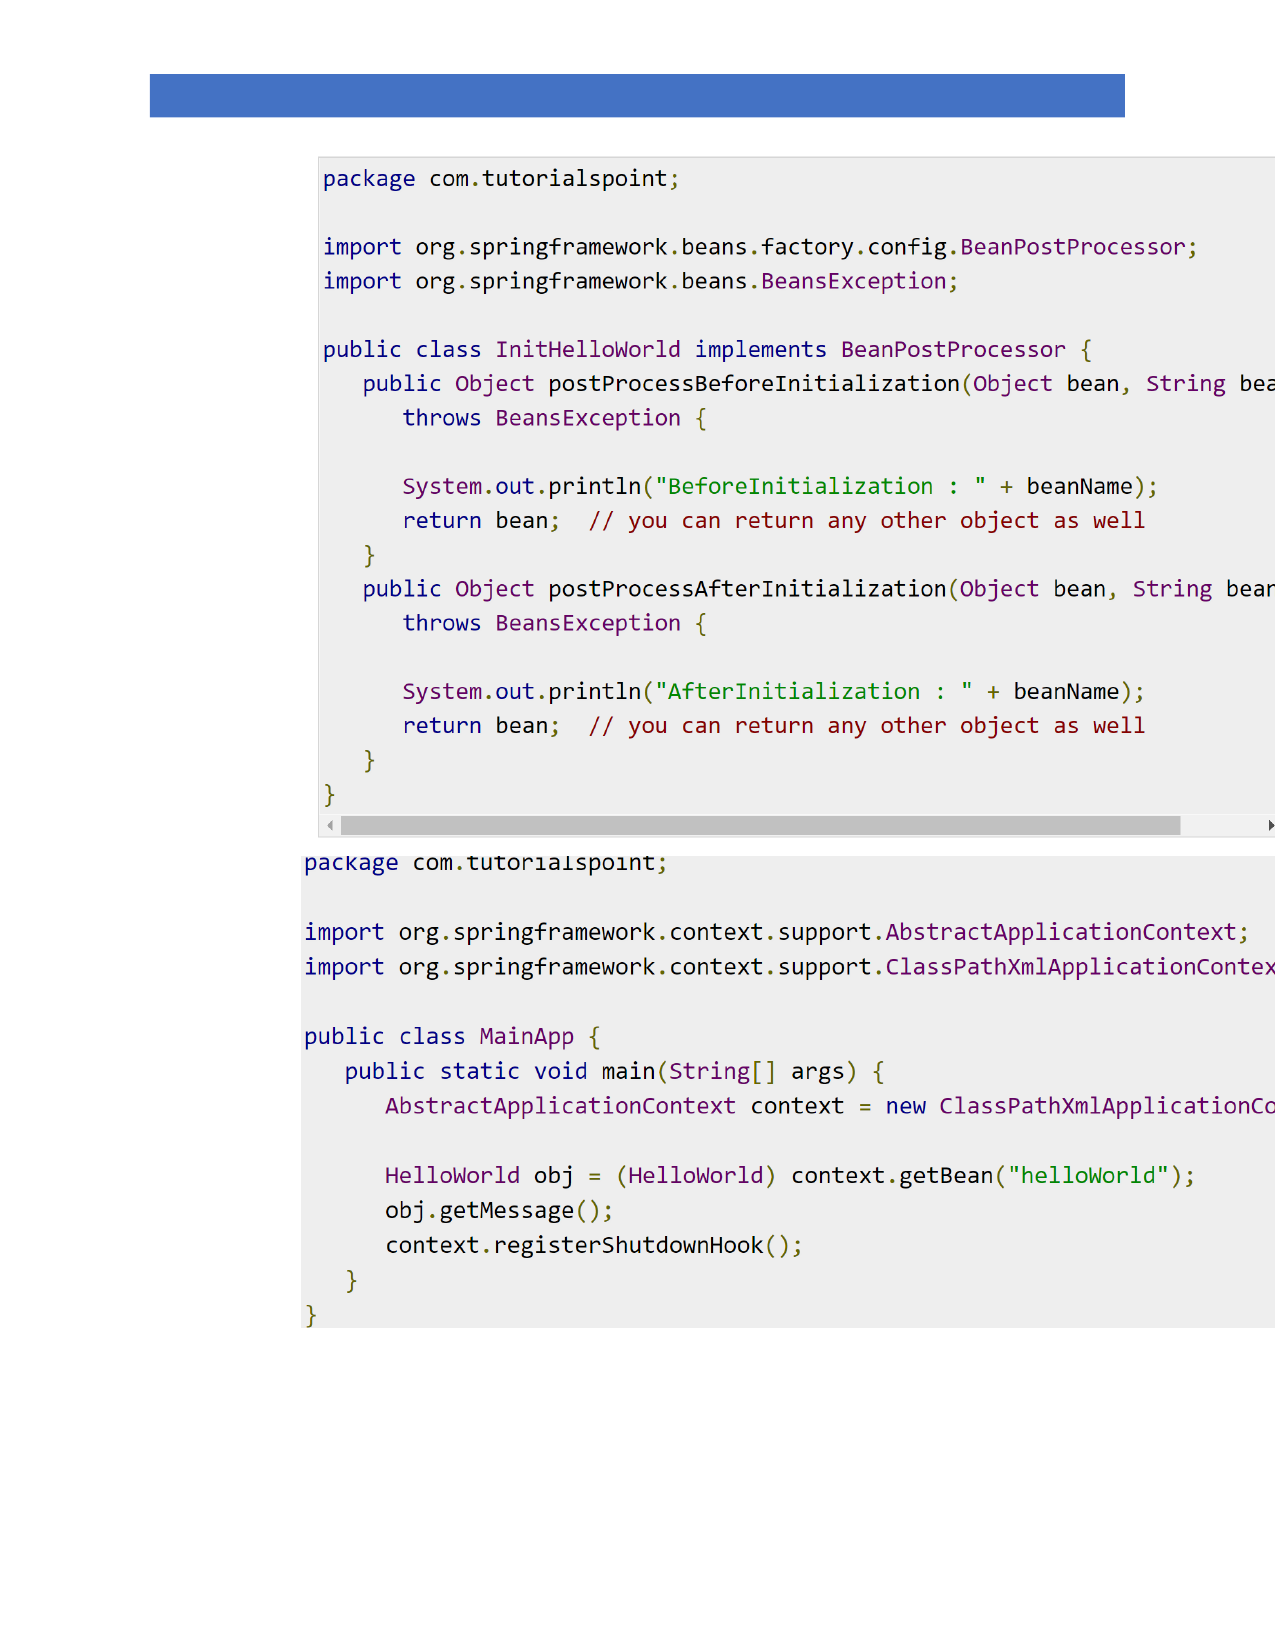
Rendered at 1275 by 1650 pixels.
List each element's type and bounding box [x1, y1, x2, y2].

picture [300, 150, 1275, 838]
picture [300, 856, 1275, 1328]
